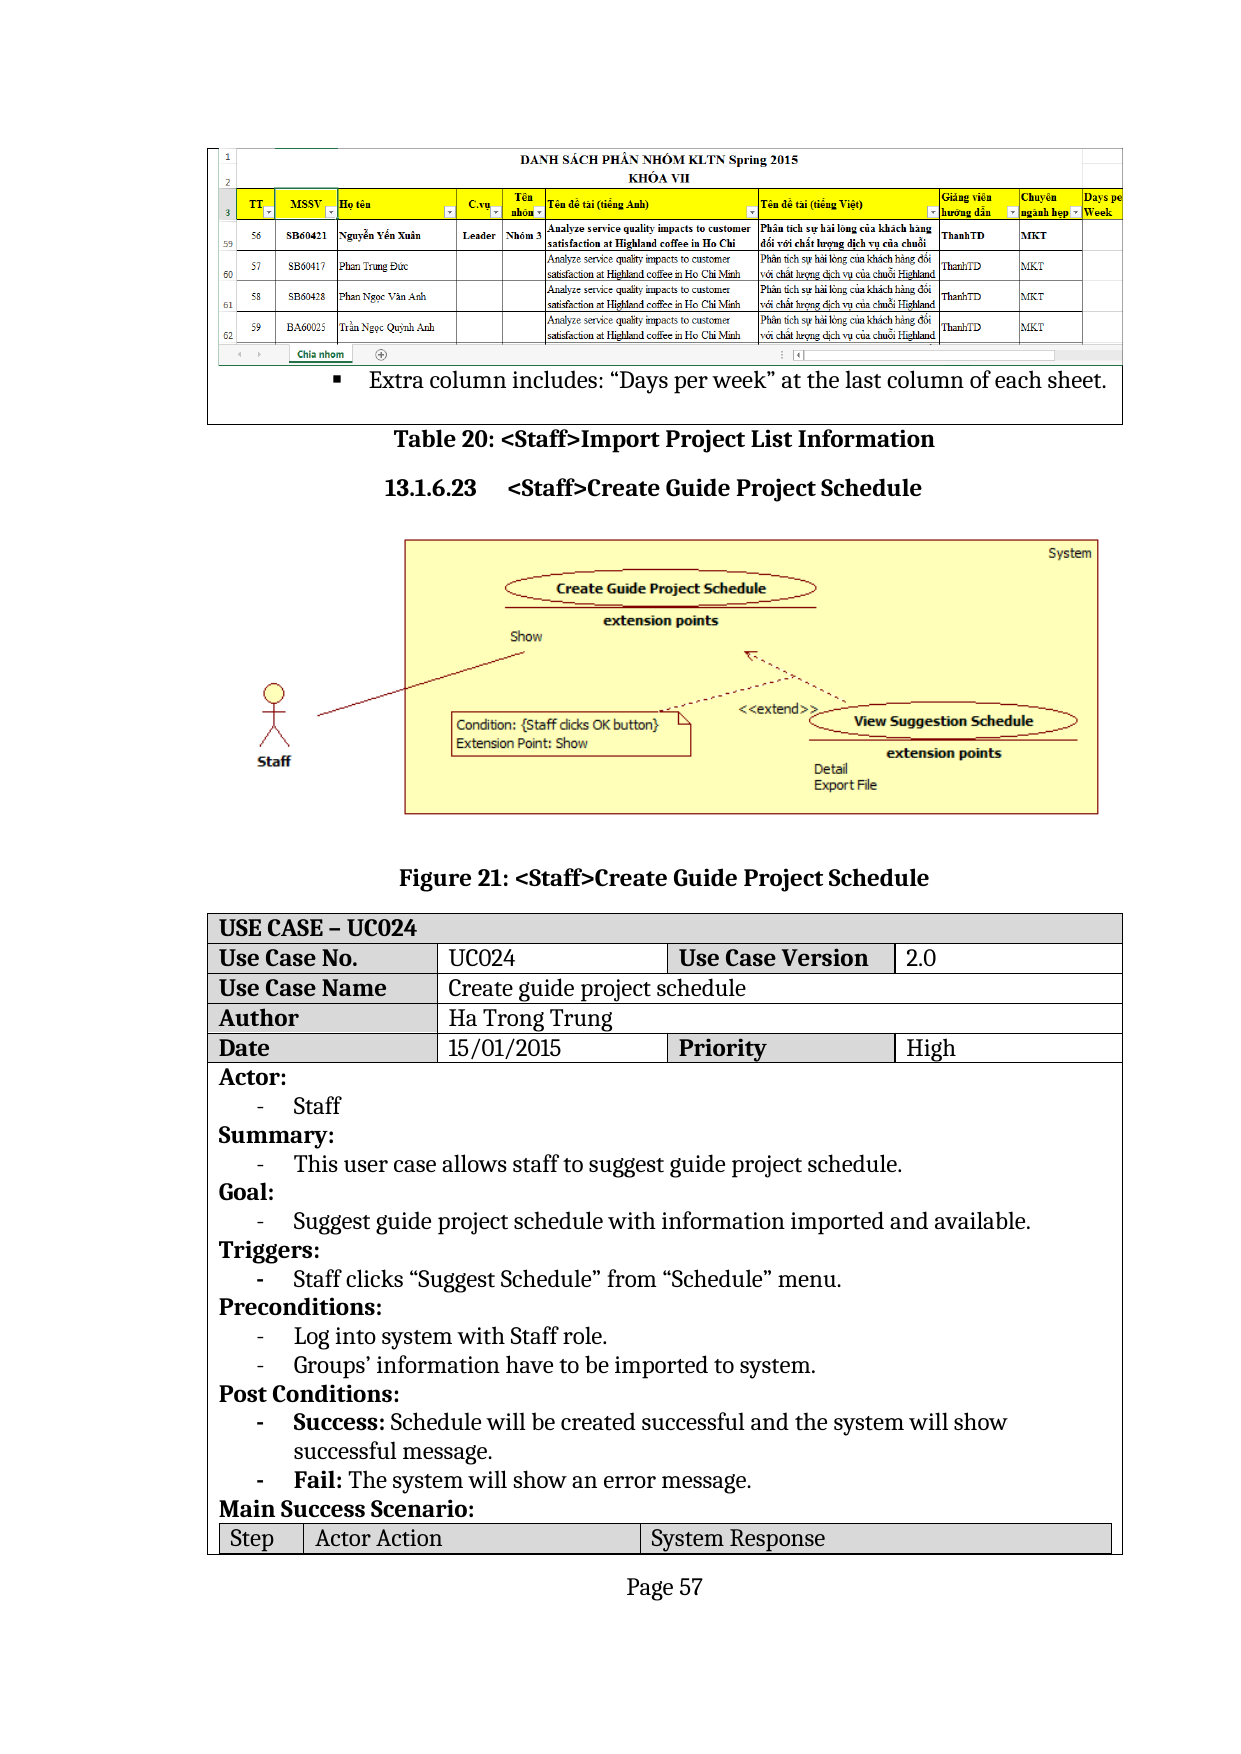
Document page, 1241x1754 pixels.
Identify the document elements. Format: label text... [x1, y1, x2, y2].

table_cell Priority [668, 1034, 894, 1062]
table_cell UC024 [438, 944, 667, 973]
table_cell 2.0 [896, 944, 1122, 973]
table_cell Ha Trong Trung [438, 1004, 1122, 1032]
subtitle <Staff>Create Guide Project Schedule [385, 474, 1122, 503]
picture [218, 148, 1123, 366]
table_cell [208, 149, 1122, 423]
table_cell Use Case Name [208, 974, 437, 1003]
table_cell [208, 1063, 1122, 1554]
picture [206, 515, 1123, 839]
table_cell Author [208, 1004, 437, 1032]
table_cell High [896, 1034, 1122, 1062]
table_cell 15/01/2015 [438, 1034, 667, 1062]
table_cell Create guide project schedule [438, 974, 1122, 1003]
table_cell Date [208, 1034, 437, 1062]
table_header USE CASE – UC024 [208, 914, 1122, 943]
table_cell Use Case No. [208, 944, 437, 973]
table_cell Use Case Version [668, 944, 894, 973]
